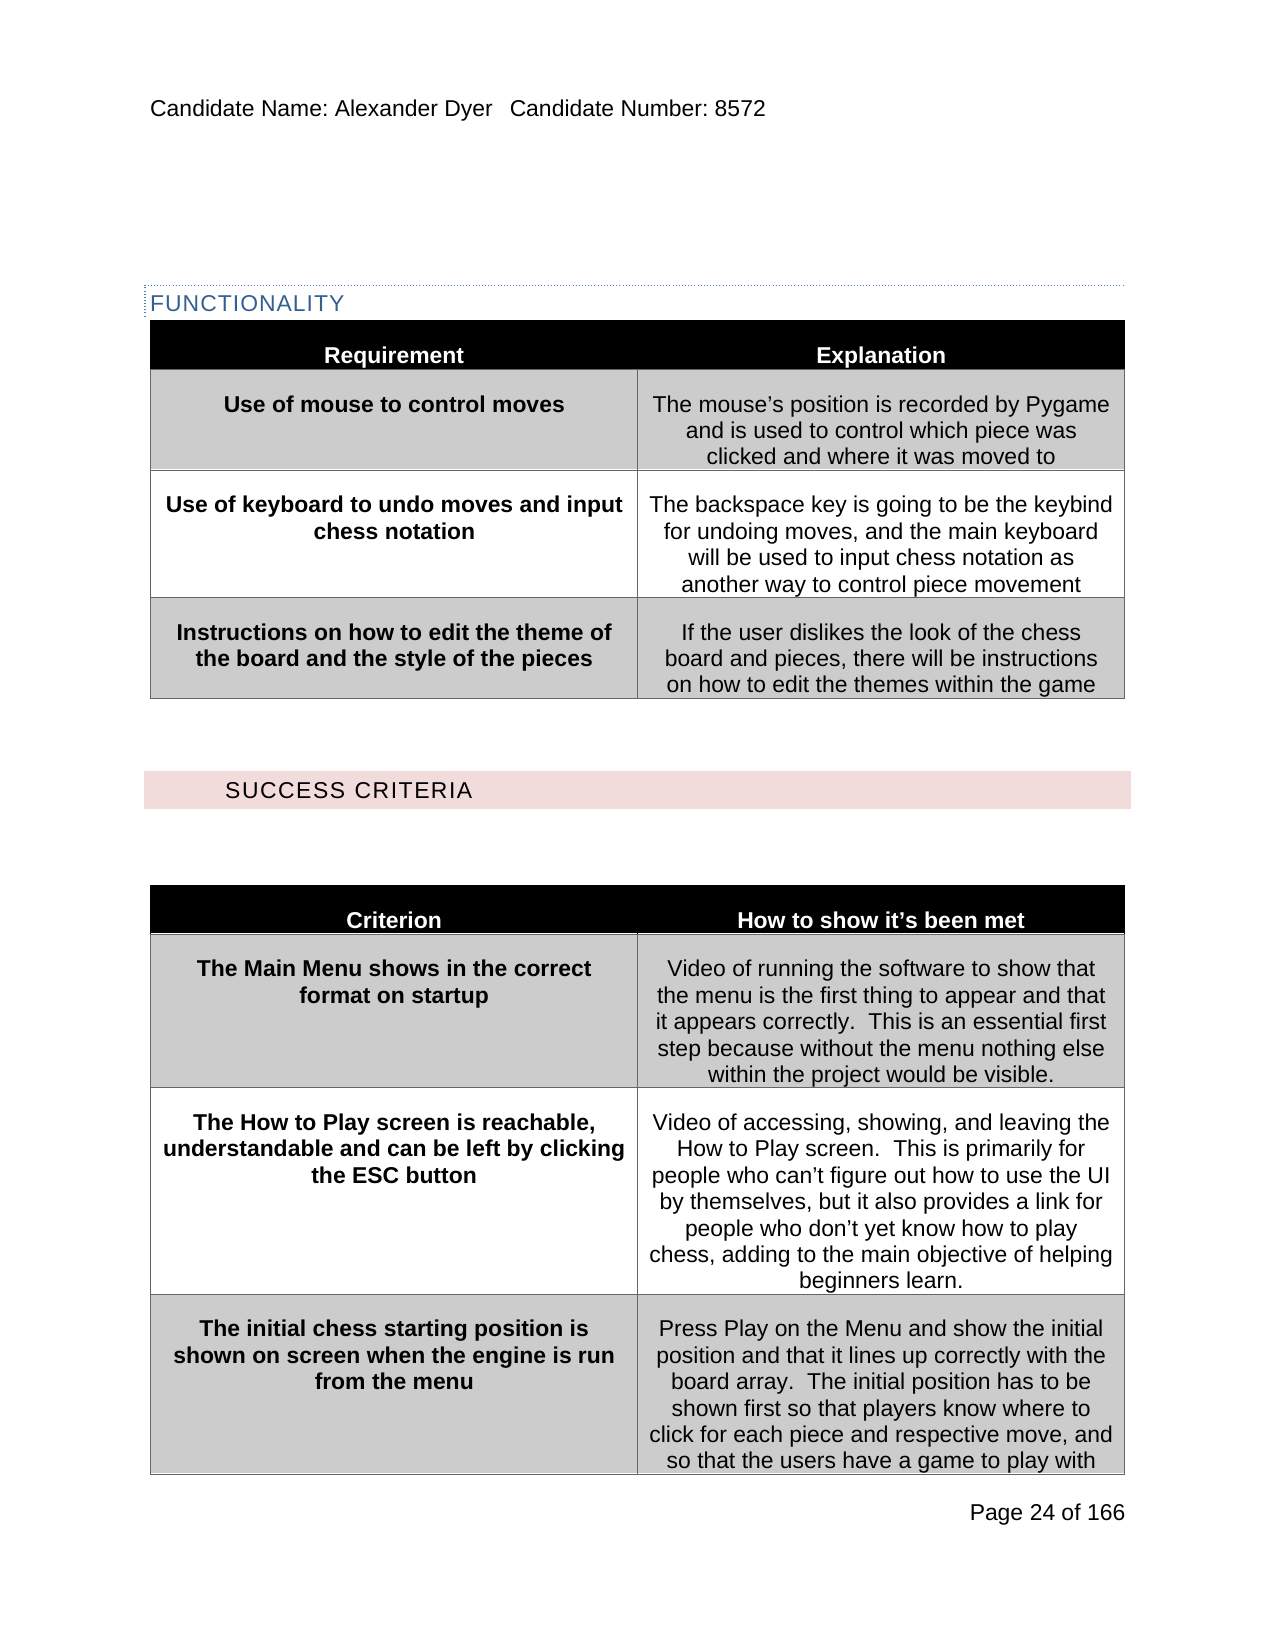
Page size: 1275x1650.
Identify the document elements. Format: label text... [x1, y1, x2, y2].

table_header Explanation [638, 321, 1124, 369]
table_cell If the user dislikes the look of the chess board and pieces, there will be instructions on how to edit the themes within the game [638, 598, 1124, 698]
table_header Requirement [151, 321, 637, 369]
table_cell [151, 1295, 637, 1473]
table_cell The mouse’s position is recorded by Pygame and is used to control which piece was clicked and where it was moved to [638, 370, 1124, 469]
table_cell The Main Menu shows in the correct format on startup [151, 935, 637, 1087]
table_cell Instructions on how to edit the theme of the board and the style of the pieces [151, 598, 637, 698]
table_cell Use of keyboard to undo moves and input chess notation [151, 471, 637, 597]
table_cell Video of running the software to show that the menu is the first thing to appear and that it appears correctly. This is an essential first step because without the menu nothing else within the project would be visible. [638, 935, 1124, 1087]
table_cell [638, 1295, 1124, 1473]
table_header How to show it’s been met [638, 886, 1124, 933]
table_cell Use of mouse to control moves [151, 370, 637, 469]
table_cell The backspace key is going to be the keybind for undoing moves, and the main keyboard will be used to input chess notation as another way to control piece movement [638, 471, 1124, 597]
table_cell The How to Play screen is reachable, understandable and can be left by clicking the ESC button [151, 1088, 637, 1293]
subtitle Functionality [144, 284, 1125, 317]
subtitle Success Criteria [150, 777, 1125, 803]
table_cell Video of accessing, showing, and leaving the How to Play screen. This is primarily for people who can’t figure out how to use the UI by themselves, but it also provides a link for people who don’t yet know how to play chess, adding to the main objective of helping beginners learn. [638, 1088, 1124, 1293]
table_header Criterion [151, 886, 637, 933]
